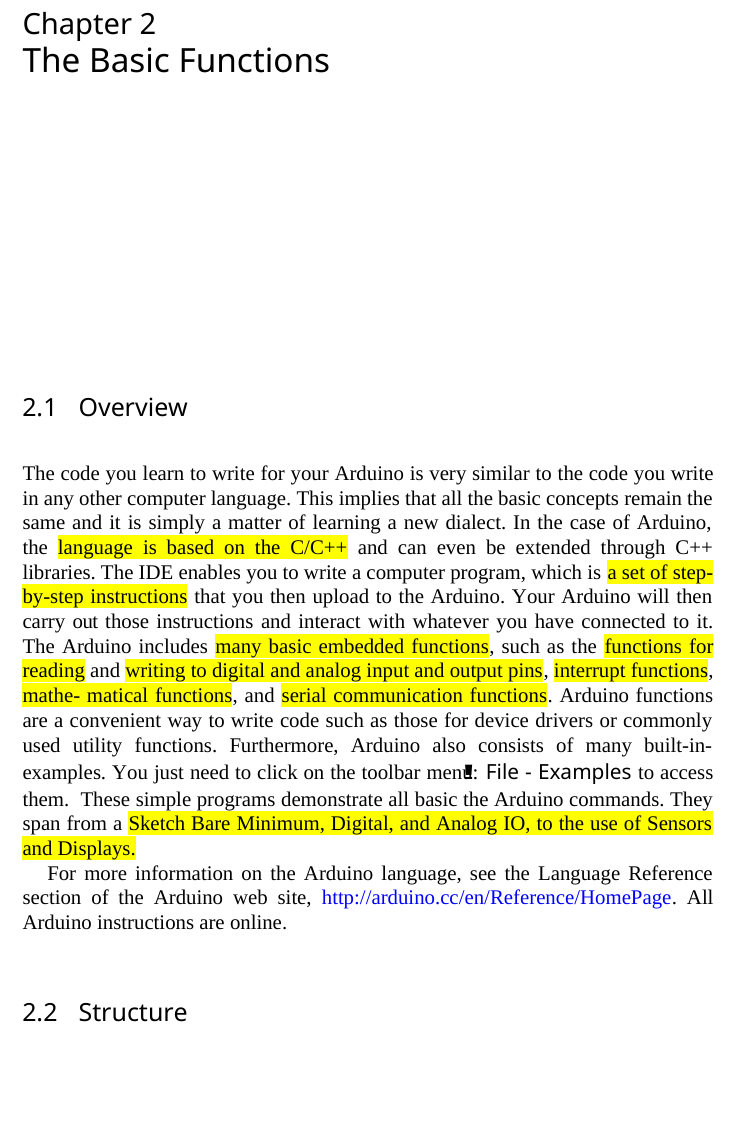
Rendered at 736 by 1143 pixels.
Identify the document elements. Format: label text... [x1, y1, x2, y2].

subtitle Structure [22, 994, 735, 1028]
text The code you learn to write for your Arduino is very similar to the code you write in any other computer language. This implies that all the basic concepts remain the same and it is simply a matter of learning a new dialect. In the case of Arduino, the language is based on the C/C++ and can even be extended through C++ libraries. The IDE enables you to write a computer program, which is a set of step-by-step instructions that you then upload to the Arduino. Your Arduino will then carry out those instructions and interact with whatever you have connected to it. The Arduino includes many basic embedded functions, such as the functions for reading and writing to digital and analog input and output pins, interrupt functions, mathe- matical functions, and serial communication functions. Arduino functions are a convenient way to write code such as those for device drivers or commonly used utility functions. Furthermore, Arduino also consists of many built-in-examples. You just need to click on the toolbar menu: File - Examples to access them. These simple programs demonstrate all basic the Arduino commands. They span from a Sketch Bare Minimum, Digital, and Analog IO, to the use of Sensors and Displays. [22, 461, 713, 860]
subtitle Overview [22, 389, 735, 423]
text The Basic Functions [22, 41, 735, 80]
text Chapter 2 [22, 7, 735, 41]
text For more information on the Arduino language, see the Language Reference section of the Arduino web site, http://arduino.cc/en/Reference/HomePage. All Arduino instructions are online. [22, 861, 713, 934]
